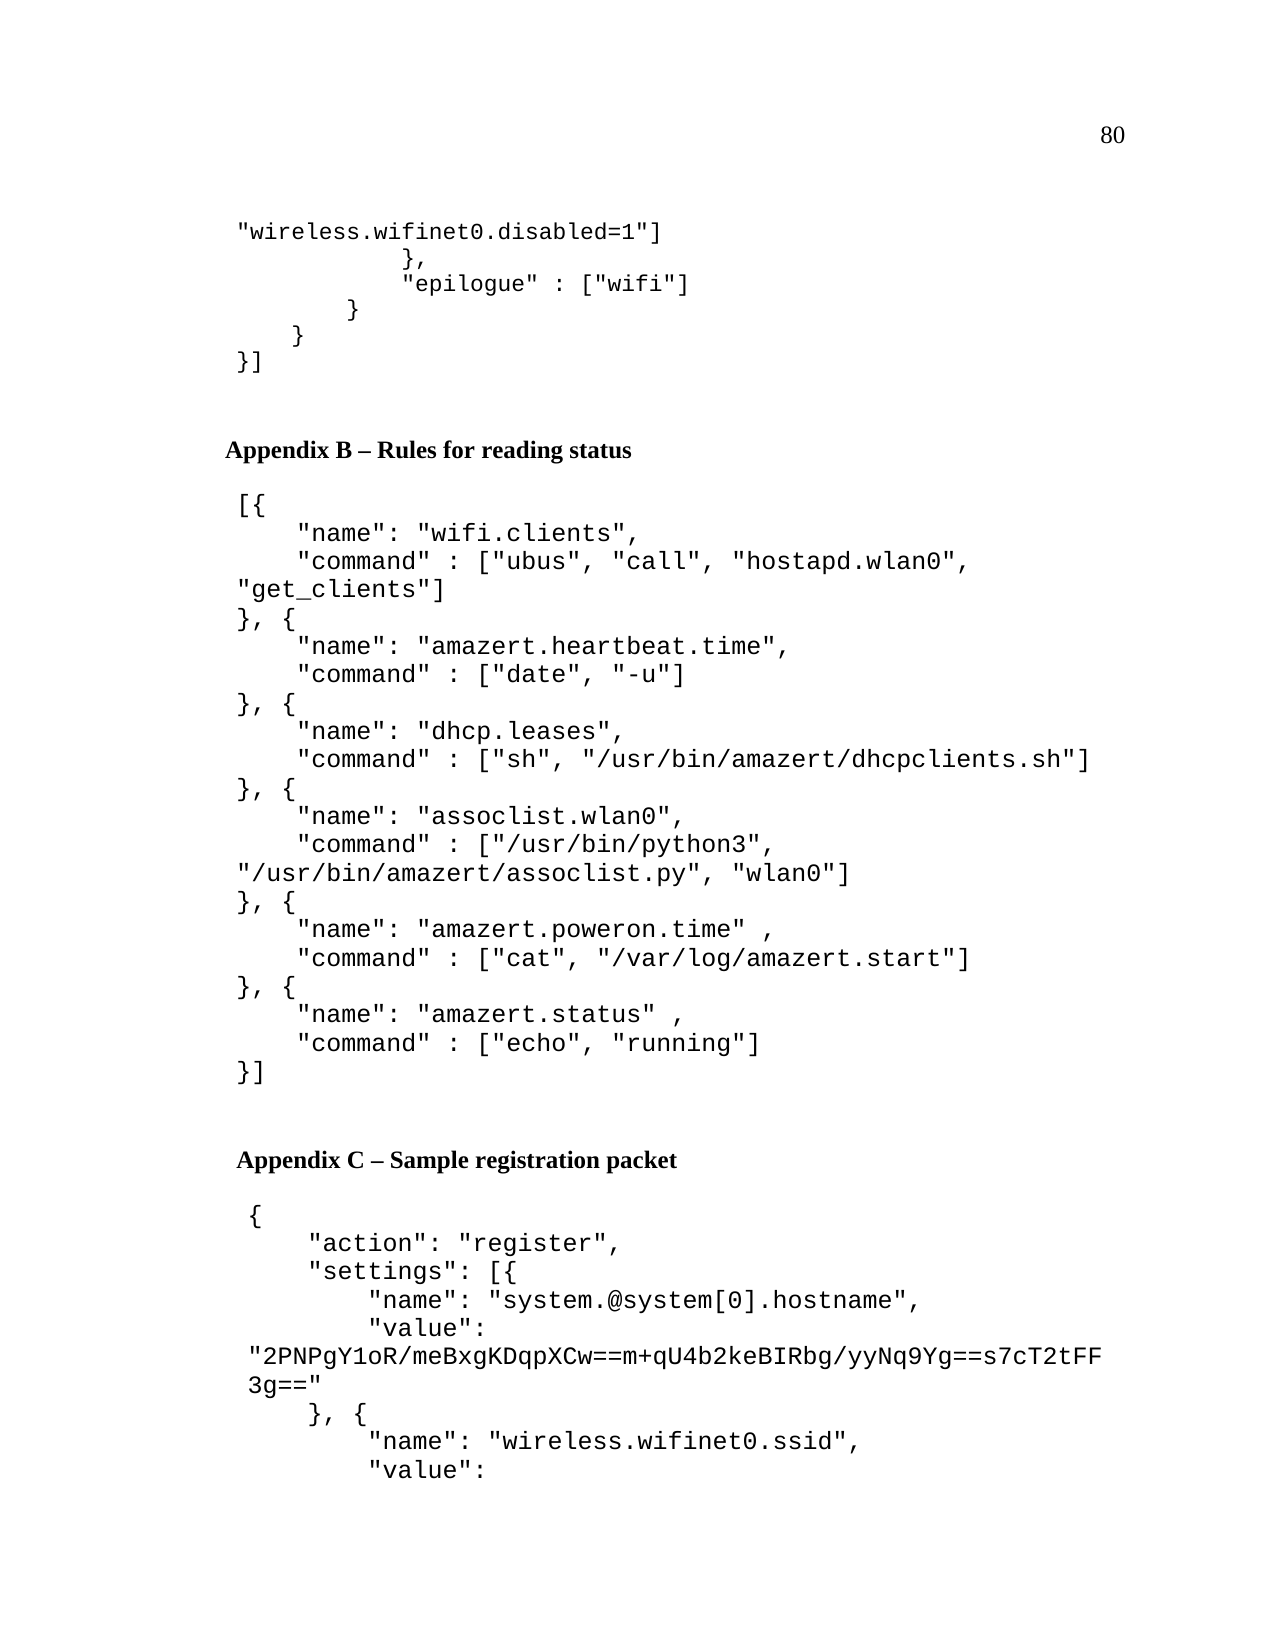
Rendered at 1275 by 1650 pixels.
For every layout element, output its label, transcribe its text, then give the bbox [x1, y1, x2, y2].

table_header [225, 464, 1125, 1486]
subtitle Appendix B – Rules for reading status [225, 435, 1125, 463]
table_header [225, 220, 1125, 435]
